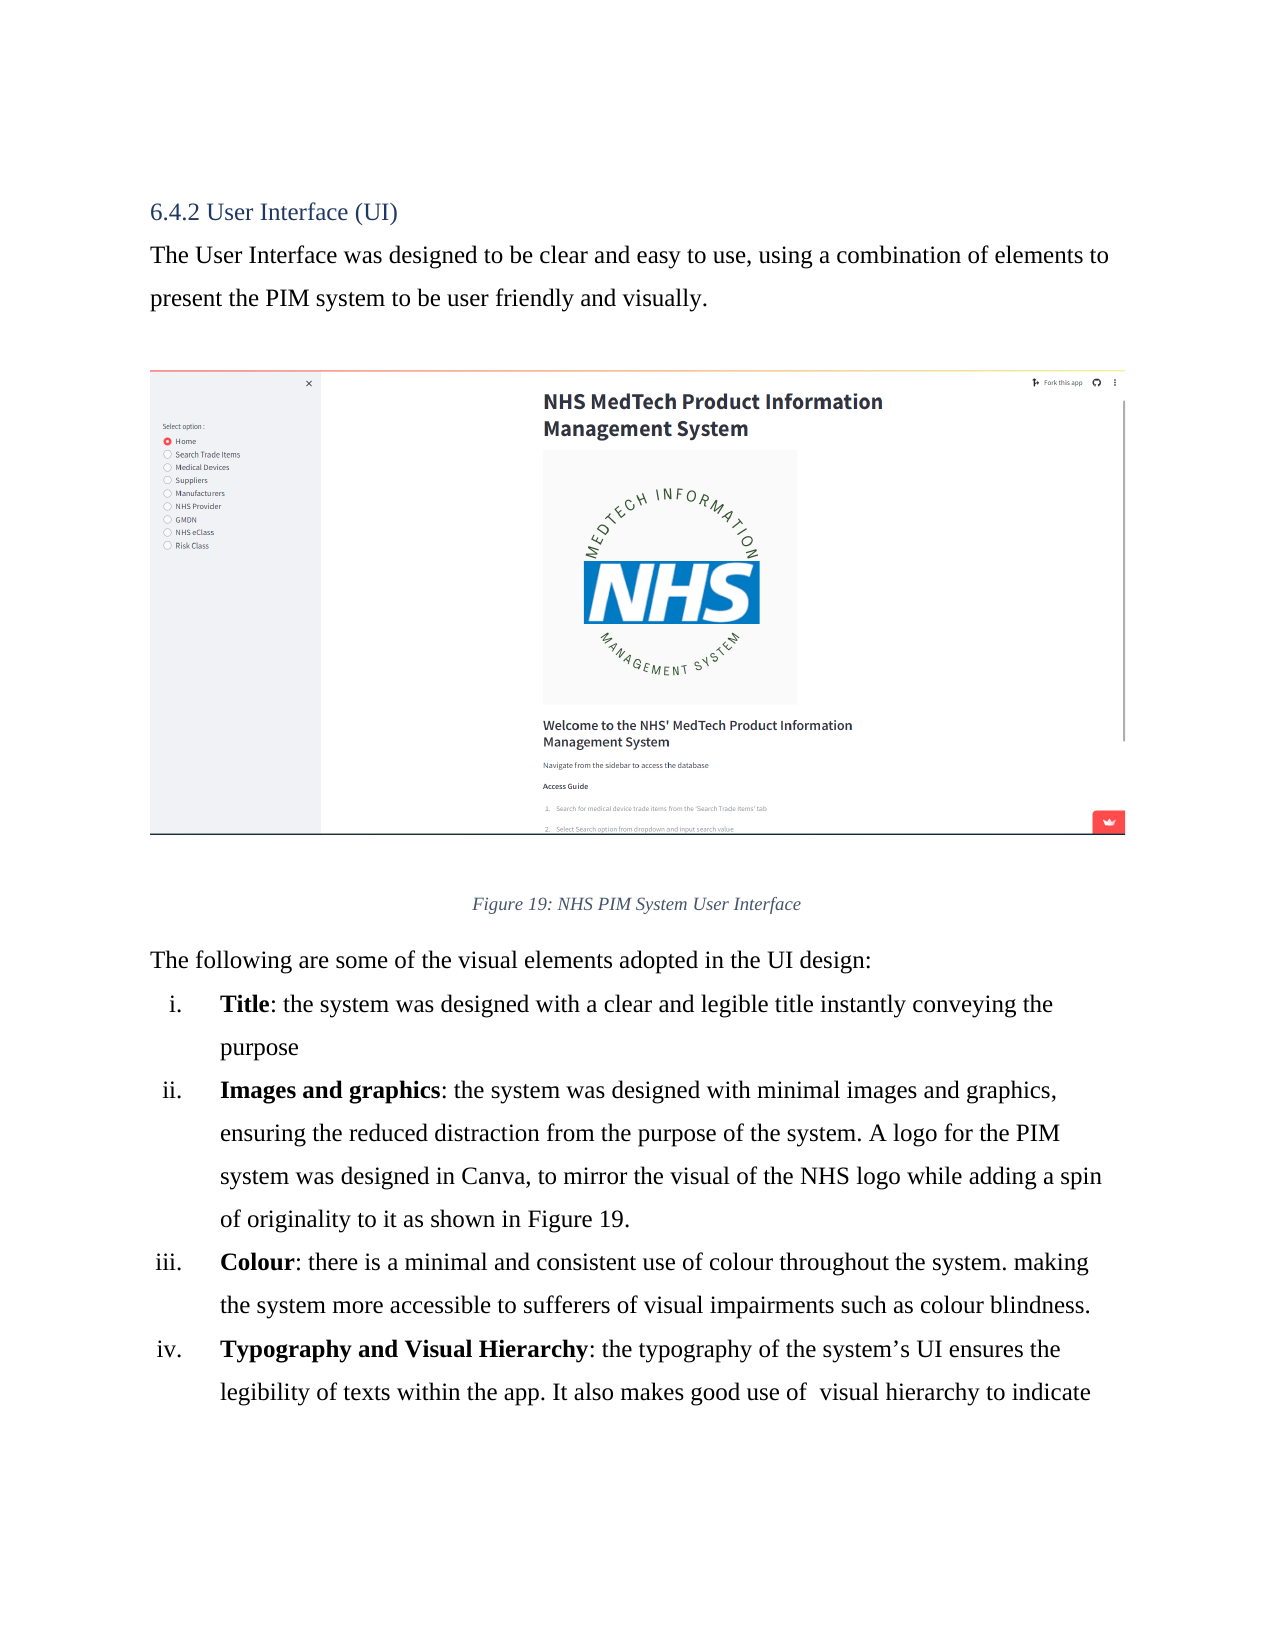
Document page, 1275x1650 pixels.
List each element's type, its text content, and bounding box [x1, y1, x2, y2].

picture [150, 369, 1125, 835]
text Figure 19: NHS PIM System User Interface [150, 892, 1125, 914]
text The User Interface was designed to be clear and easy to use, using a combination of elements to present the PIM system to be user friendly and visually. [150, 240, 1125, 312]
list Images and graphics: the system was designed with minimal images and graphics, ensuring the reduced distraction from the purpose of the system. A logo for the PIM system was designed in Canva, to mirror the visual of the NHS logo while adding a spin of originality to it as shown in Figure 19. [182, 1075, 1125, 1233]
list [182, 1334, 1125, 1406]
subtitle 6.4.2 User Interface (UI) [150, 197, 1125, 226]
list Title: the system was designed with a clear and legible title instantly conveying the purpose [182, 989, 1125, 1061]
list Colour: there is a minimal and consistent use of colour throughout the system. making the system more accessible to sufferers of visual impairments such as colour blindness. [182, 1247, 1125, 1319]
text The following are some of the visual elements adopted in the UI design: [150, 946, 1125, 974]
